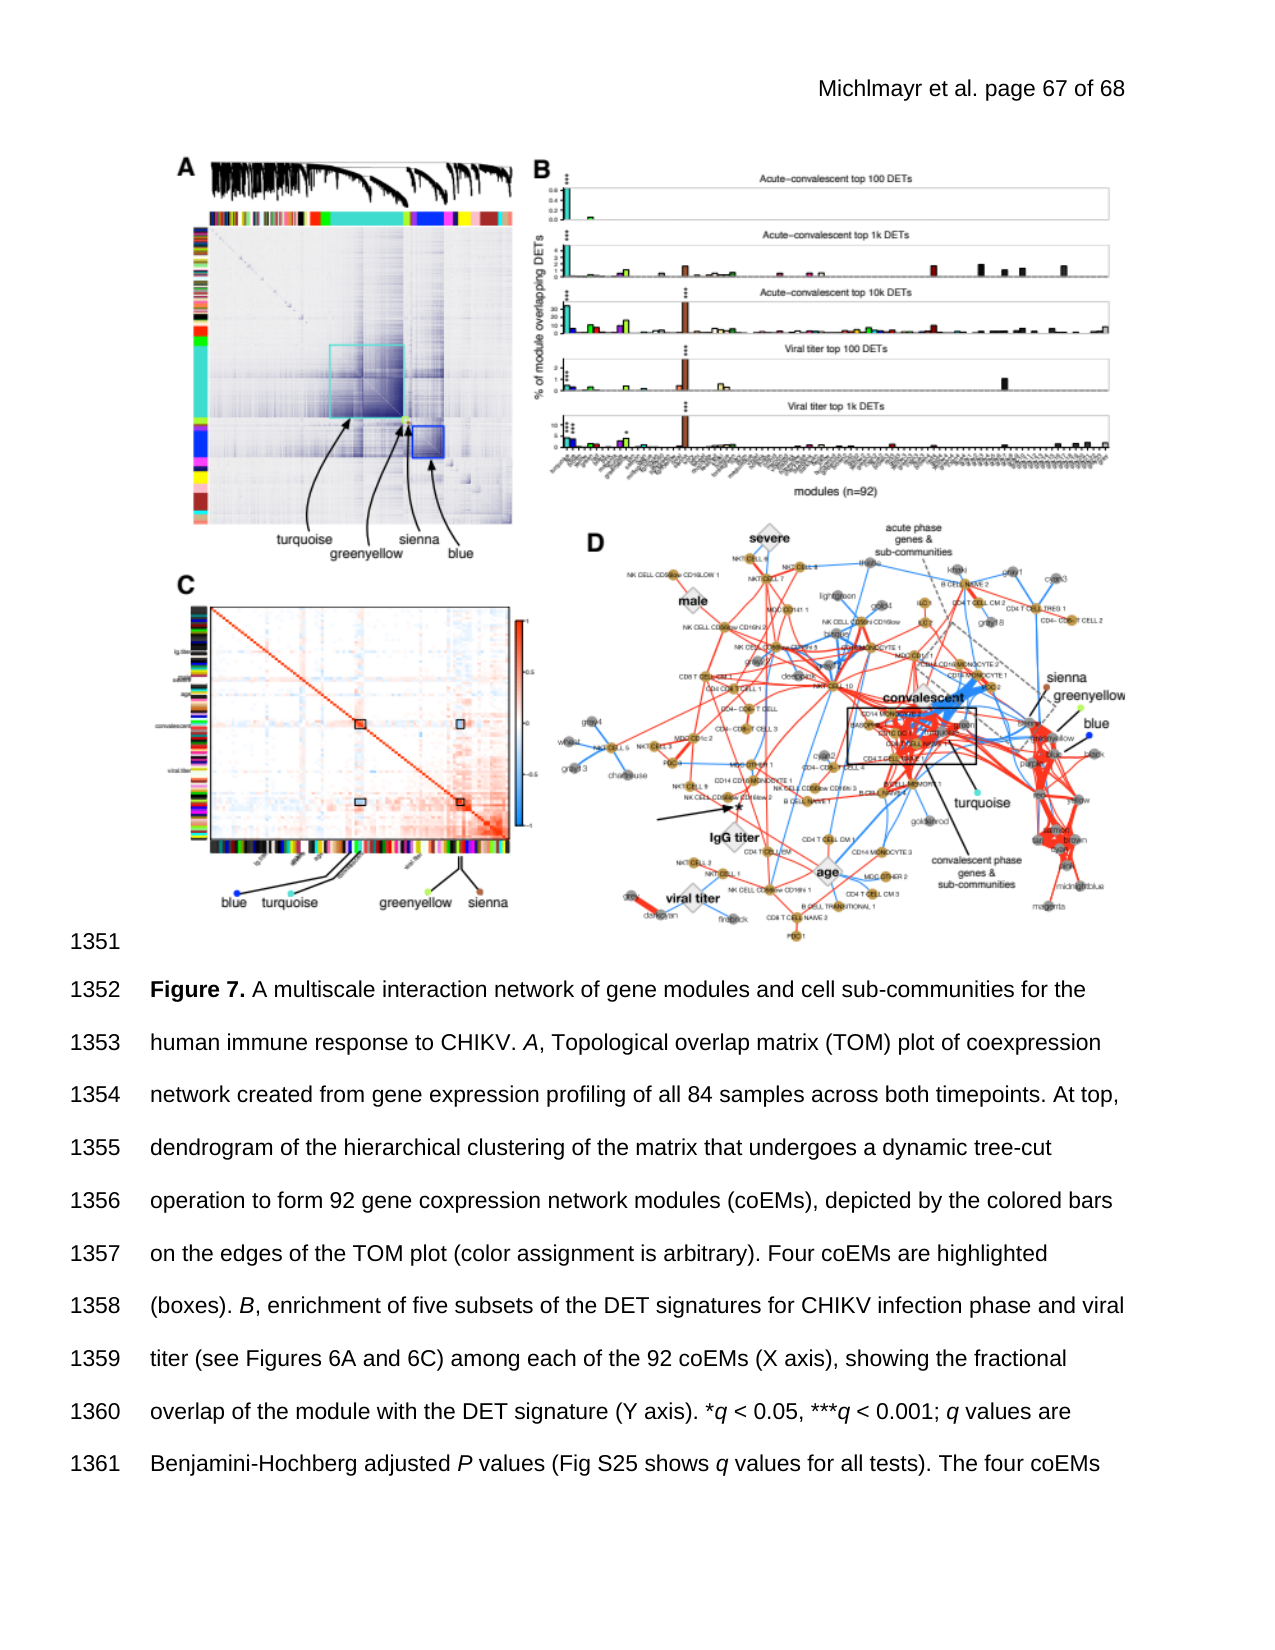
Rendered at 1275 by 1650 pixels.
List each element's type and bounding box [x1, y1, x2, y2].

text [150, 976, 1125, 1477]
